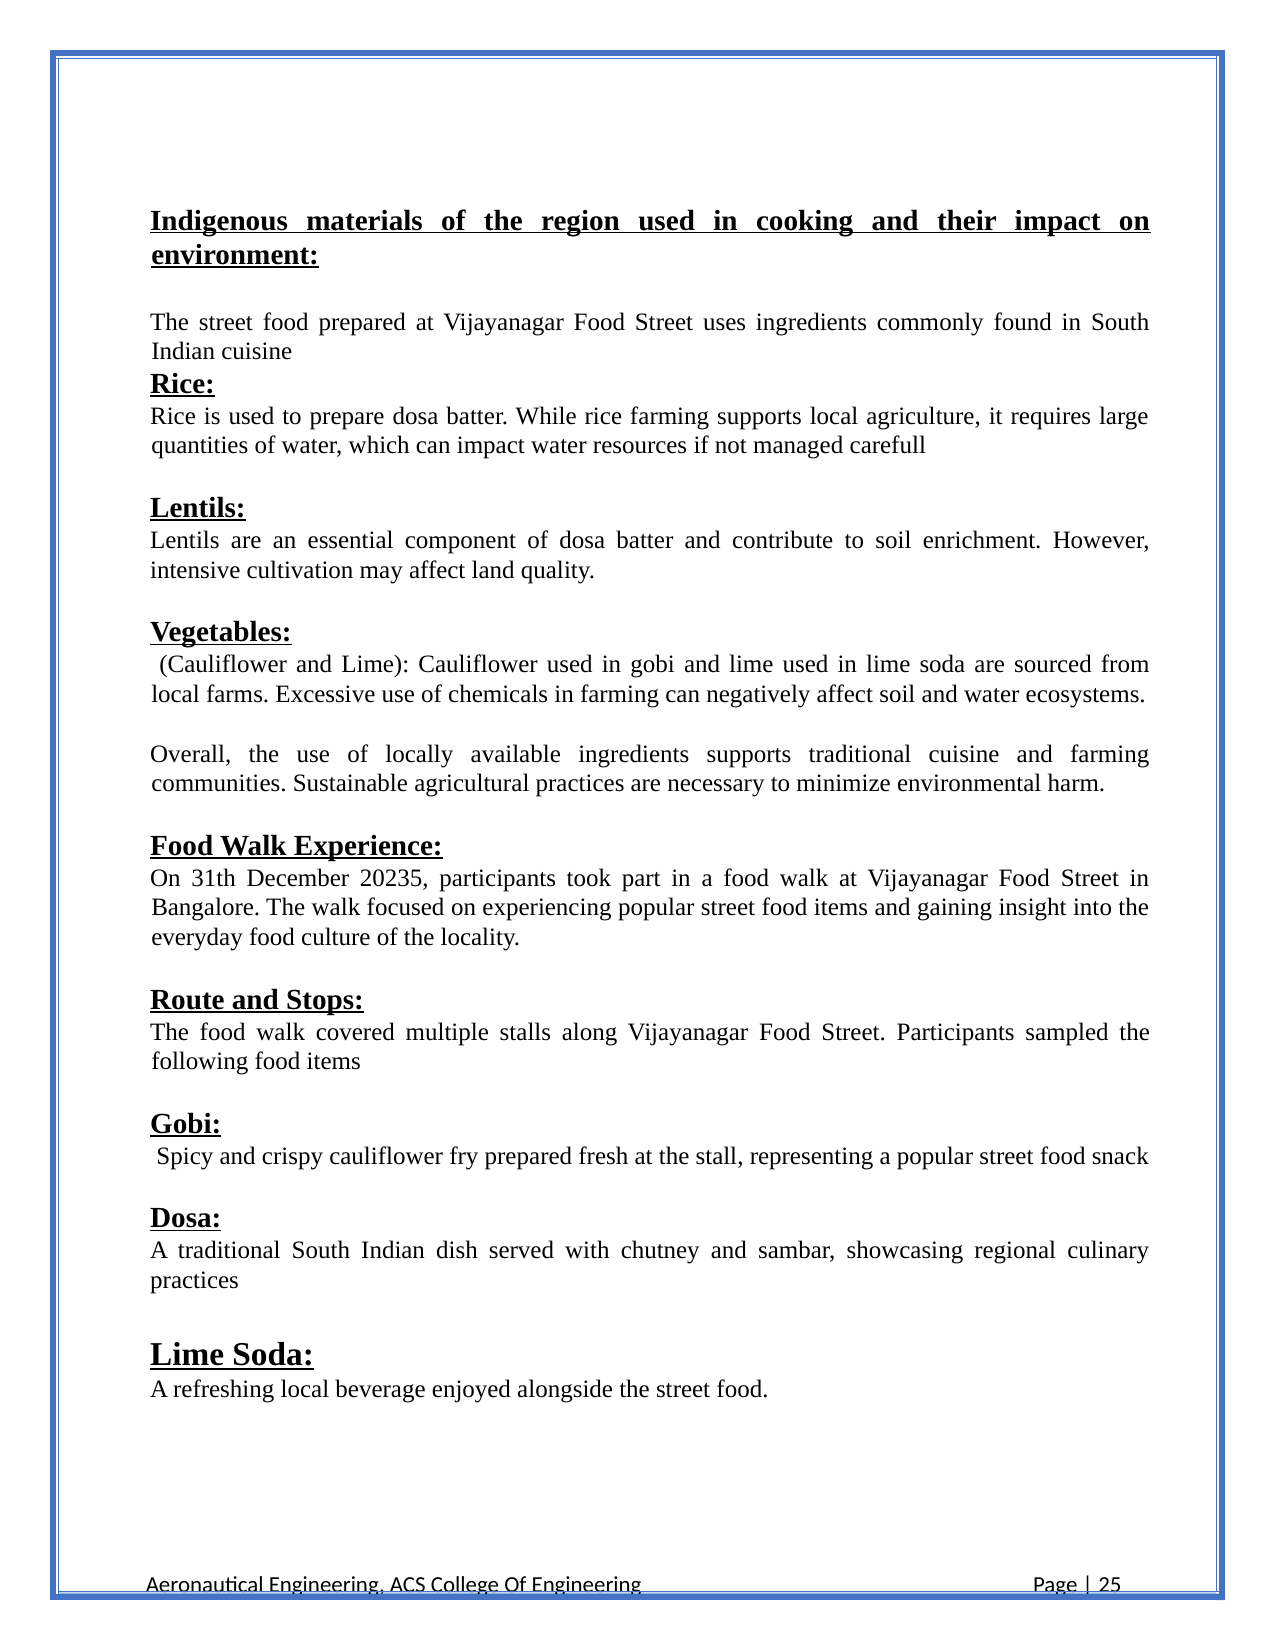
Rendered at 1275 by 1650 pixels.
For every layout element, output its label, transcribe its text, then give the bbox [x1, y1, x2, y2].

text Route and Stops: [150, 982, 1151, 1015]
text Indigenous materials of the region used in cooking and their impact on environment: [150, 203, 1151, 232]
text Food Walk Experience: [150, 828, 1151, 862]
text A refreshing local beverage enjoyed alongside the street food. [150, 1374, 1151, 1403]
text Lentils: [150, 490, 1151, 524]
text Gobi: [150, 1106, 1151, 1139]
text A traditional South Indian dish served with chutney and sambar, showcasing regional culinary practices [150, 1235, 1151, 1294]
text The street food prepared at Vijayanagar Food Street uses ingredients commonly found in South Indian cuisine [150, 307, 1151, 365]
text Indigenous materials of the region used in cooking and their impact on environment: [150, 233, 1151, 271]
text On 31th December 20235, participants took part in a food walk at Vijayanagar Food Street in Bangalore. The walk focused on experiencing popular street food items and gaining insight into the everyday food culture of the locality. [150, 863, 1151, 951]
text Lentils are an essential component of dosa batter and contribute to soil enrichment. However, intensive cultivation may affect land quality. [150, 525, 1151, 583]
text Dosa: [150, 1201, 1151, 1234]
text Overall, the use of locally available ingredients supports traditional cuisine and farming communities. Sustainable agricultural practices are necessary to minimize environmental harm. [150, 739, 1151, 797]
text Rice is used to prepare dosa batter. While rice farming supports local agriculture, it requires large quantities of water, which can impact water resources if not managed carefull [150, 401, 1151, 459]
text The food walk covered multiple stalls along Vijayanagar Food Street. Participants sampled the following food items [150, 1017, 1151, 1075]
text Lime Soda: [150, 1334, 1151, 1373]
text (Cauliflower and Lime): Cauliflower used in gobi and lime used in lime soda are sourced from local farms. Excessive use of chemicals in farming can negatively affect soil and water ecosystems. [150, 649, 1151, 708]
text Rice: [150, 366, 1151, 400]
text Spicy and crispy cauliflower fry prepared fresh at the stall, representing a popular street food snack [150, 1141, 1151, 1169]
text Vegetables: [150, 614, 1151, 648]
